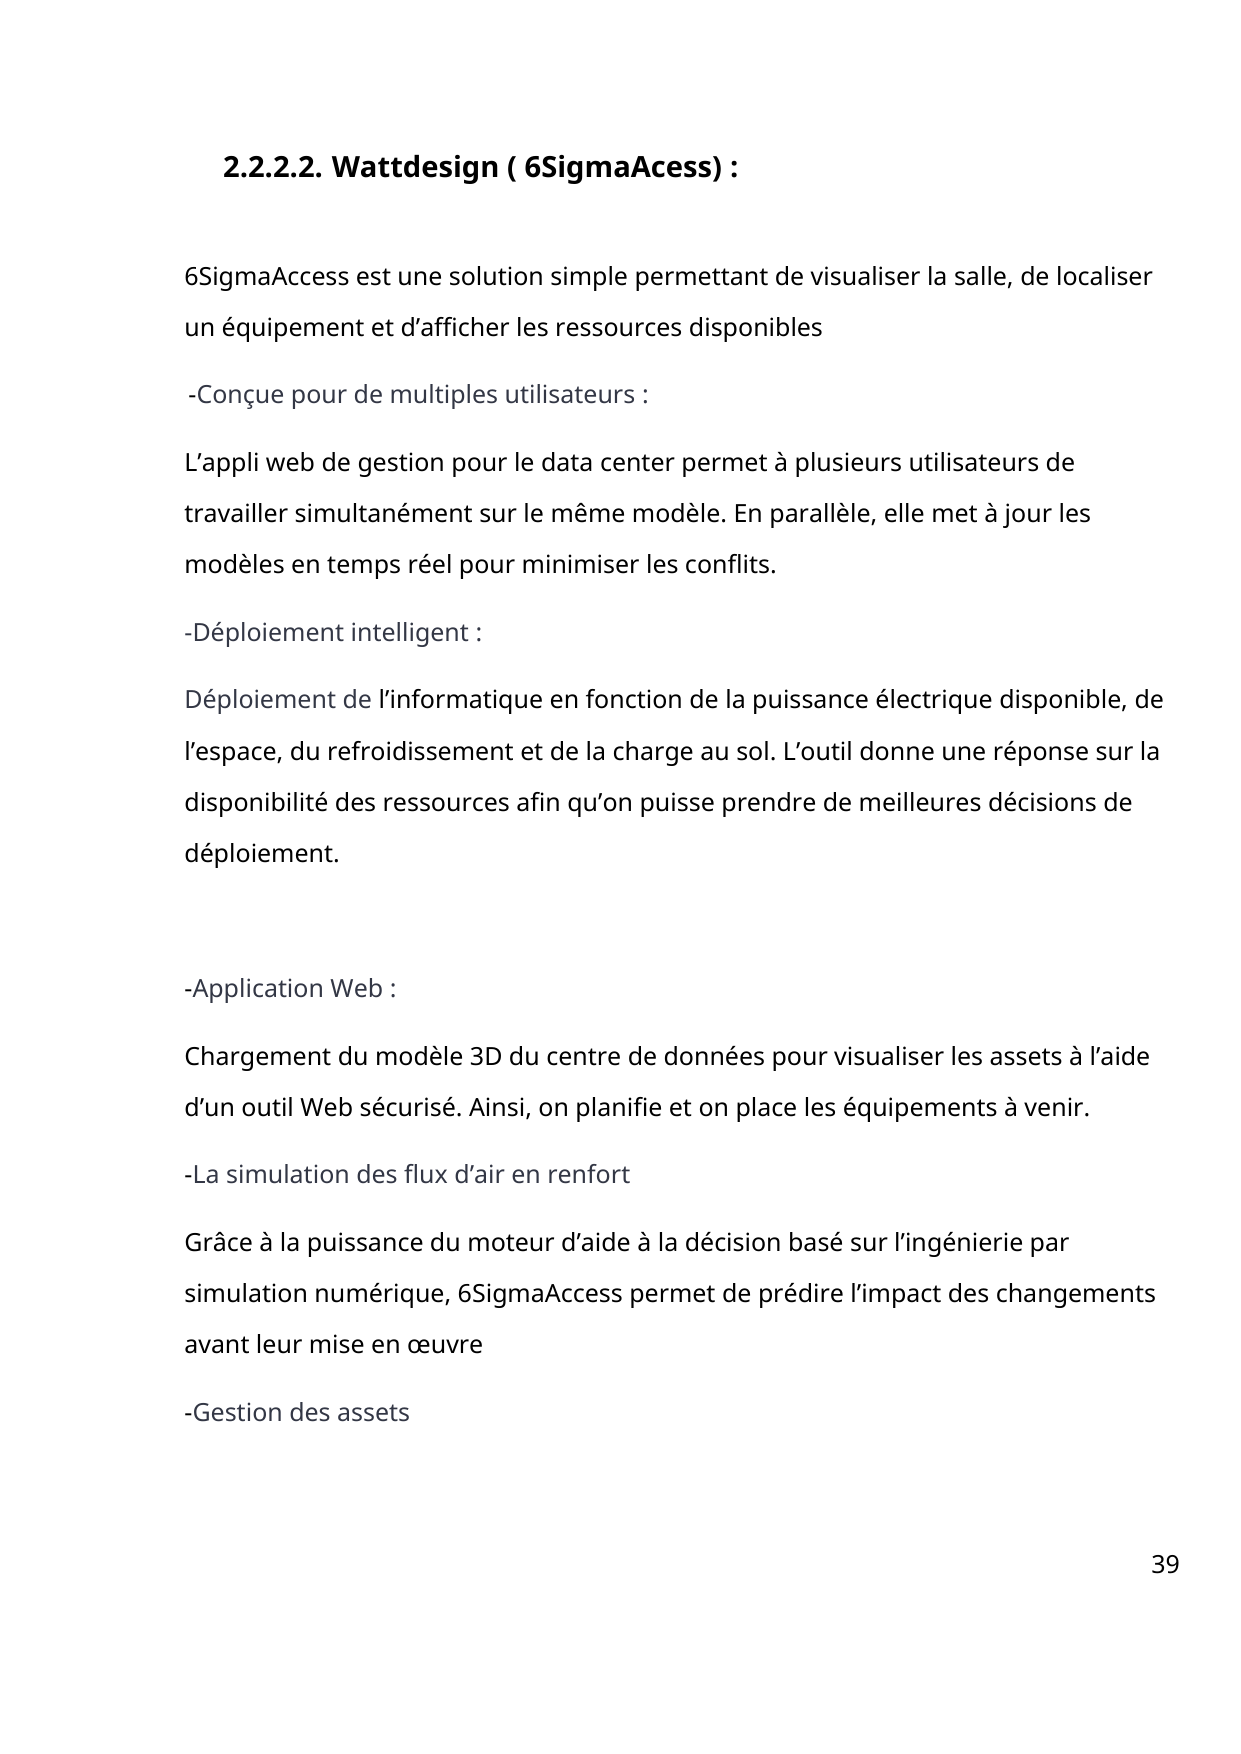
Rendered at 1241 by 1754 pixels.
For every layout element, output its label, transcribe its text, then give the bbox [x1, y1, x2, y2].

text Déploiement de l’informatique en fonction de la puissance électrique disponible, de l’espace, du refroidissement et de la charge au sol. L’outil donne une réponse sur la disponibilité des ressources afin qu’on puisse prendre de meilleures décisions de déploiement. [184, 682, 1180, 869]
text Chargement du modèle 3D du centre de données pour visualiser les assets à l’aide d’un outil Web sécurisé. Ainsi, on planifie et on place les équipements à venir. [184, 1038, 1180, 1123]
text -Déploiement intelligent : [184, 614, 1180, 648]
text -La simulation des flux d’air en renfort [192, 1157, 1180, 1191]
list Wattdesign ( 6SigmaAcess) : [223, 147, 1180, 186]
text 6SigmaAccess est une solution simple permettant de visualiser la salle, de localiser un équipement et d’afficher les ressources disponibles [184, 258, 1180, 343]
text -Gestion des assets [192, 1395, 1180, 1429]
text -Conçue pour de multiples utilisateurs : [196, 377, 1180, 411]
text L’appli web de gestion pour le data center permet à plusieurs utilisateurs de travailler simultanément sur le même modèle. En parallèle, elle met à jour les modèles en temps réel pour minimiser les conflits. [184, 445, 1180, 581]
text Grâce à la puissance du moteur d’aide à la décision basé sur l’ingénierie par simulation numérique, 6SigmaAccess permet de prédire l’impact des changements avant leur mise en œuvre [184, 1225, 1180, 1361]
text -Application Web : [192, 971, 1180, 1005]
